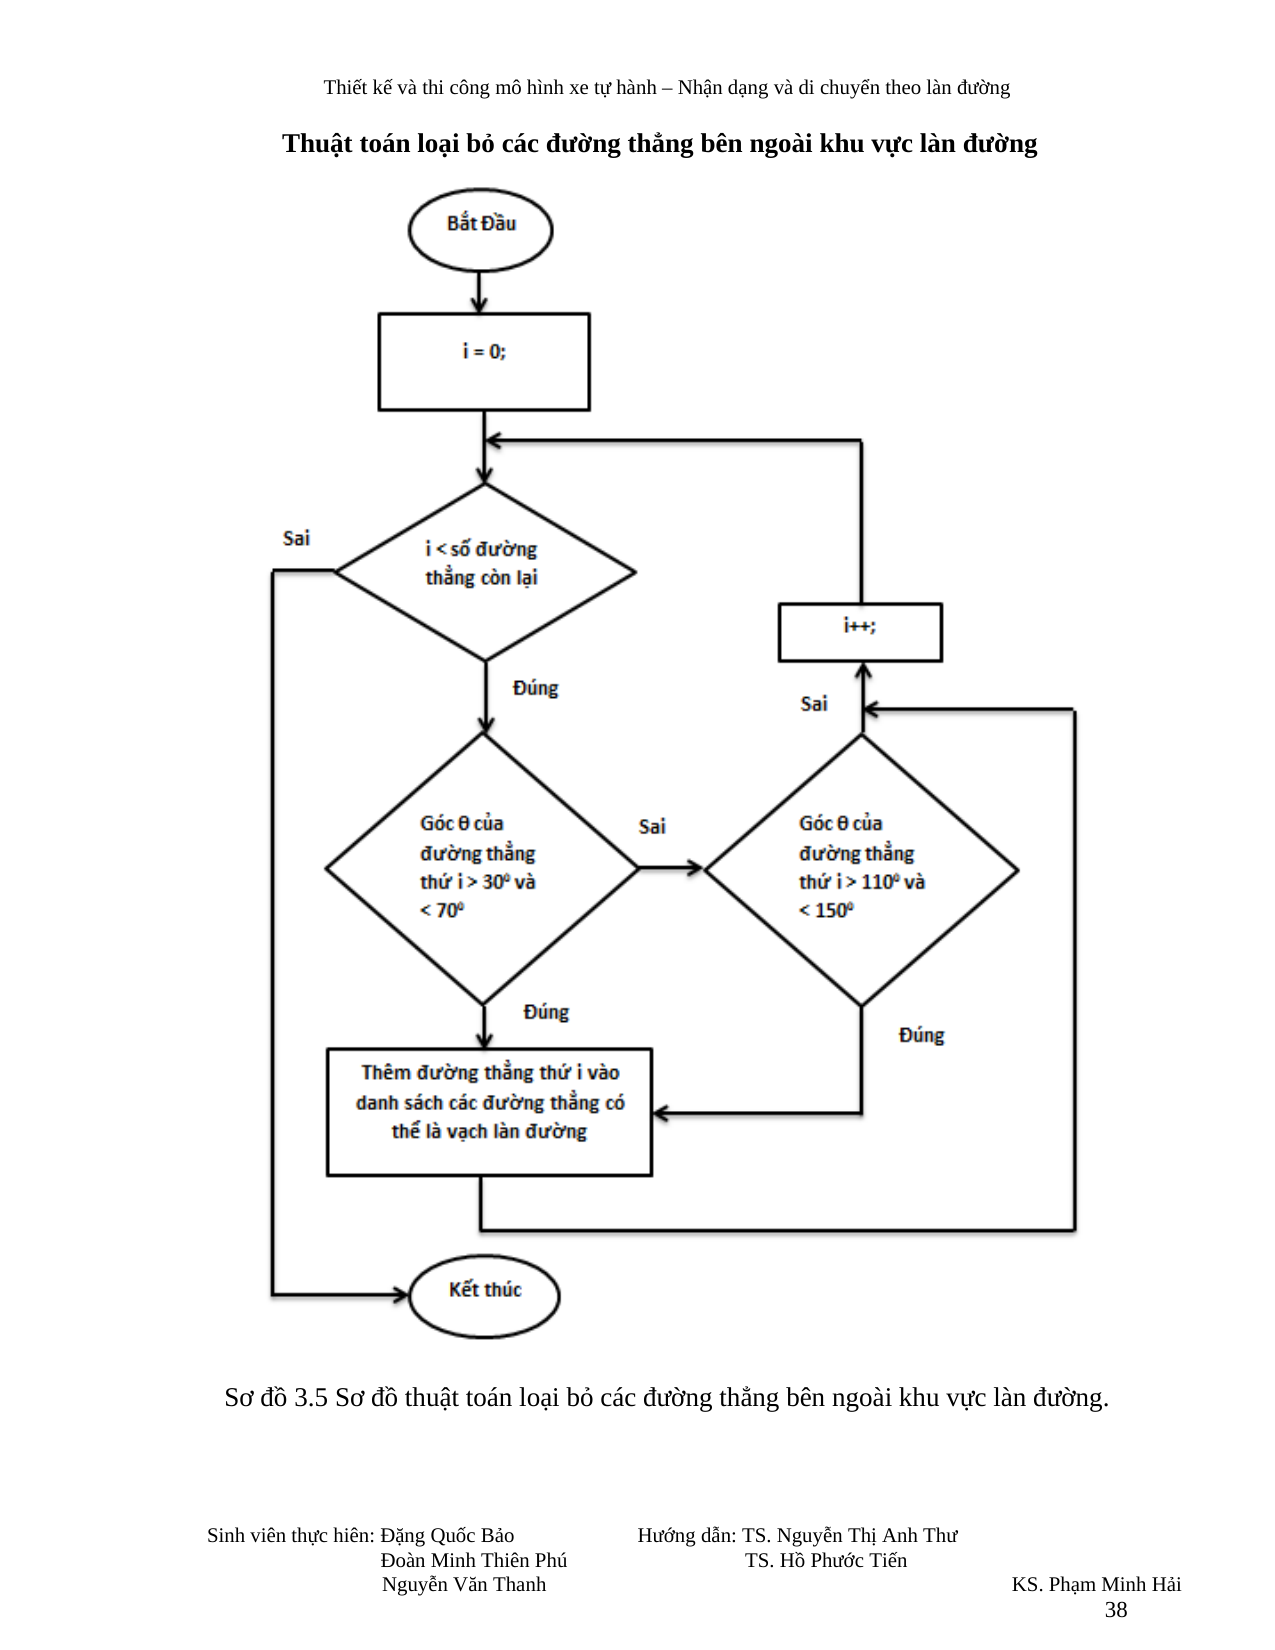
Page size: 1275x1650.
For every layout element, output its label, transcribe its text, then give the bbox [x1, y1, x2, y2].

text Thuật toán loại bỏ các đường thẳng bên ngoài khu vực làn đường [207, 127, 1127, 158]
picture [216, 180, 1118, 1361]
text Sơ đồ 3.5 Sơ đồ thuật toán loại bỏ các đường thẳng bên ngoài khu vực làn đường. [207, 1382, 1127, 1413]
